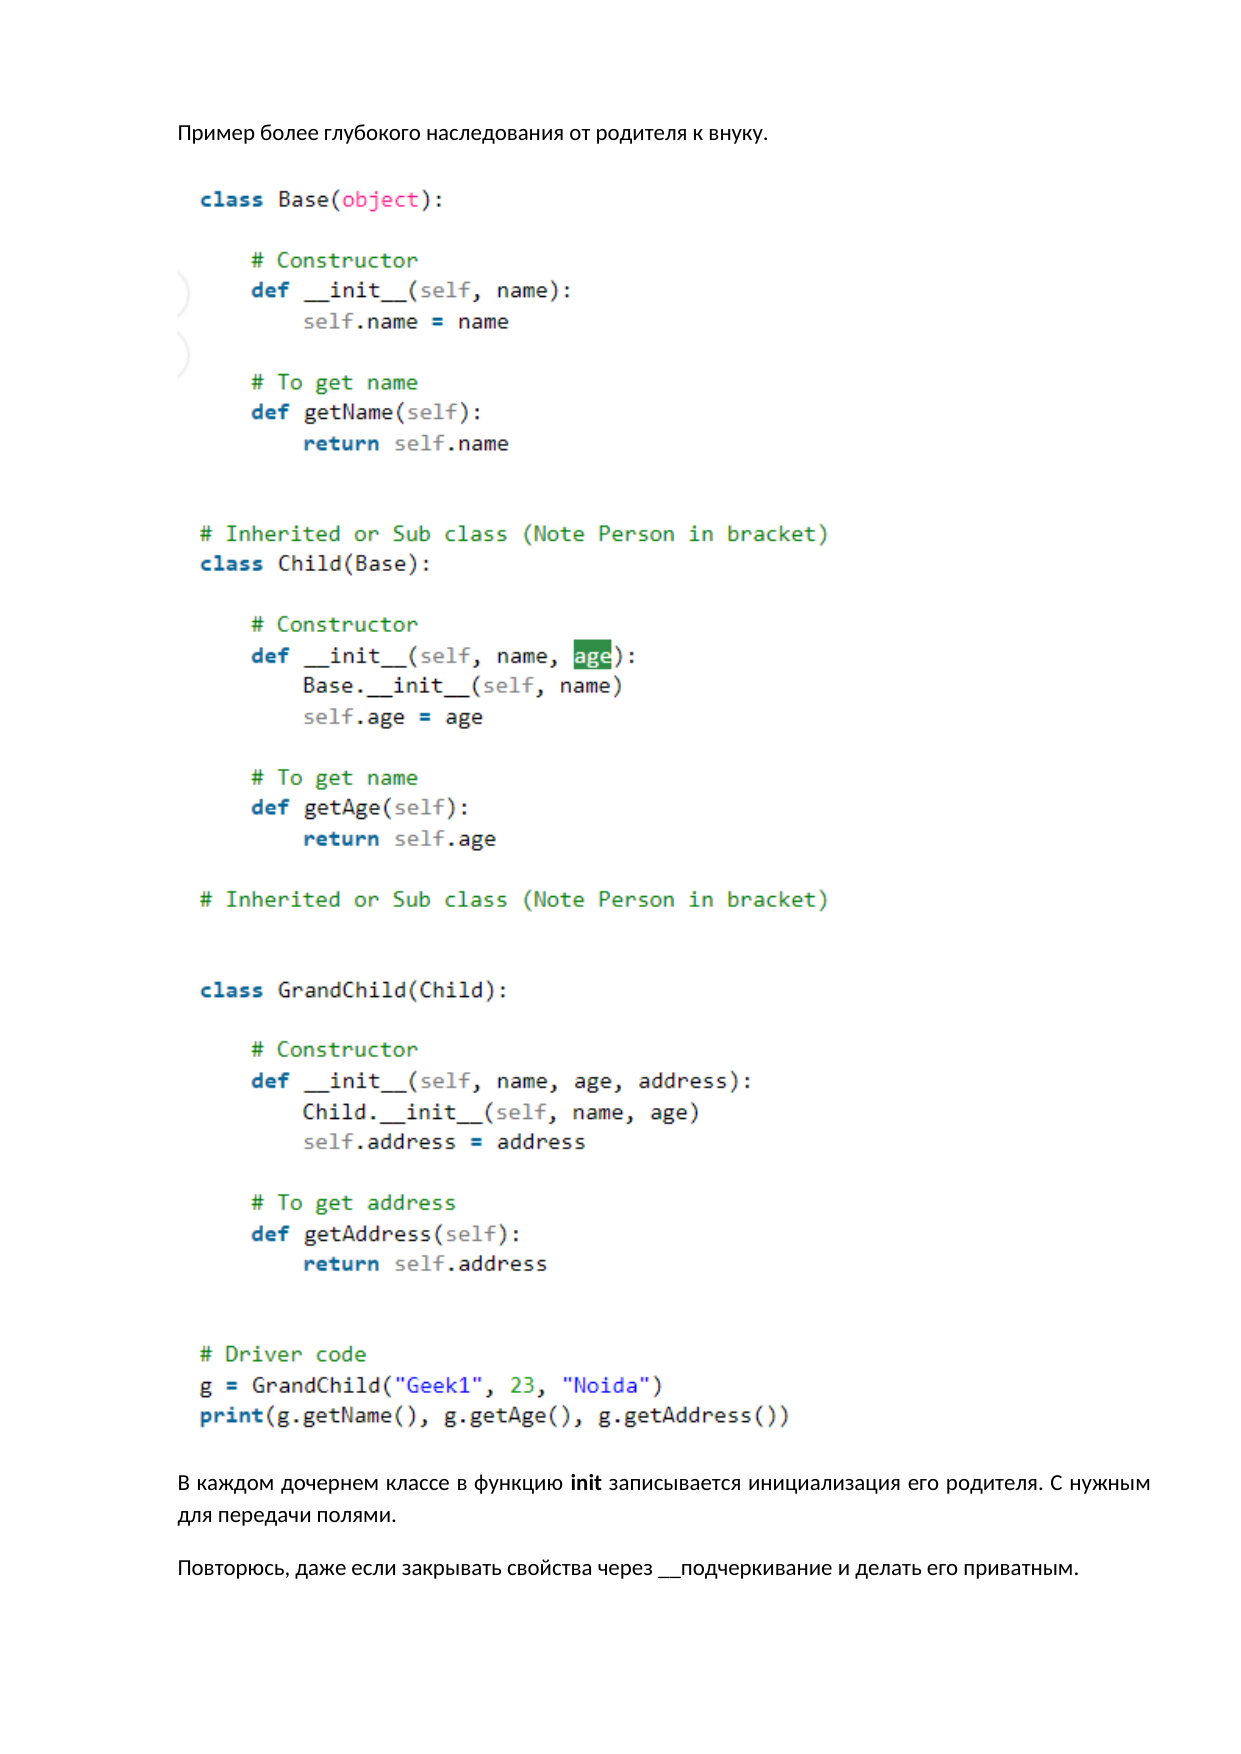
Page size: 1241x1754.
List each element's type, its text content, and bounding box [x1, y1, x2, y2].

text В каждом дочернем классе в функцию init записывается инициализация его родителя. С нужным для передачи полями. [177, 1468, 1152, 1528]
text Повторюсь, даже если закрывать свойства через __подчеркивание и делать его приватным. [177, 1553, 1152, 1581]
text Пример более глубокого наследования от родителя к внуку. [177, 118, 1152, 146]
picture [177, 171, 879, 1443]
